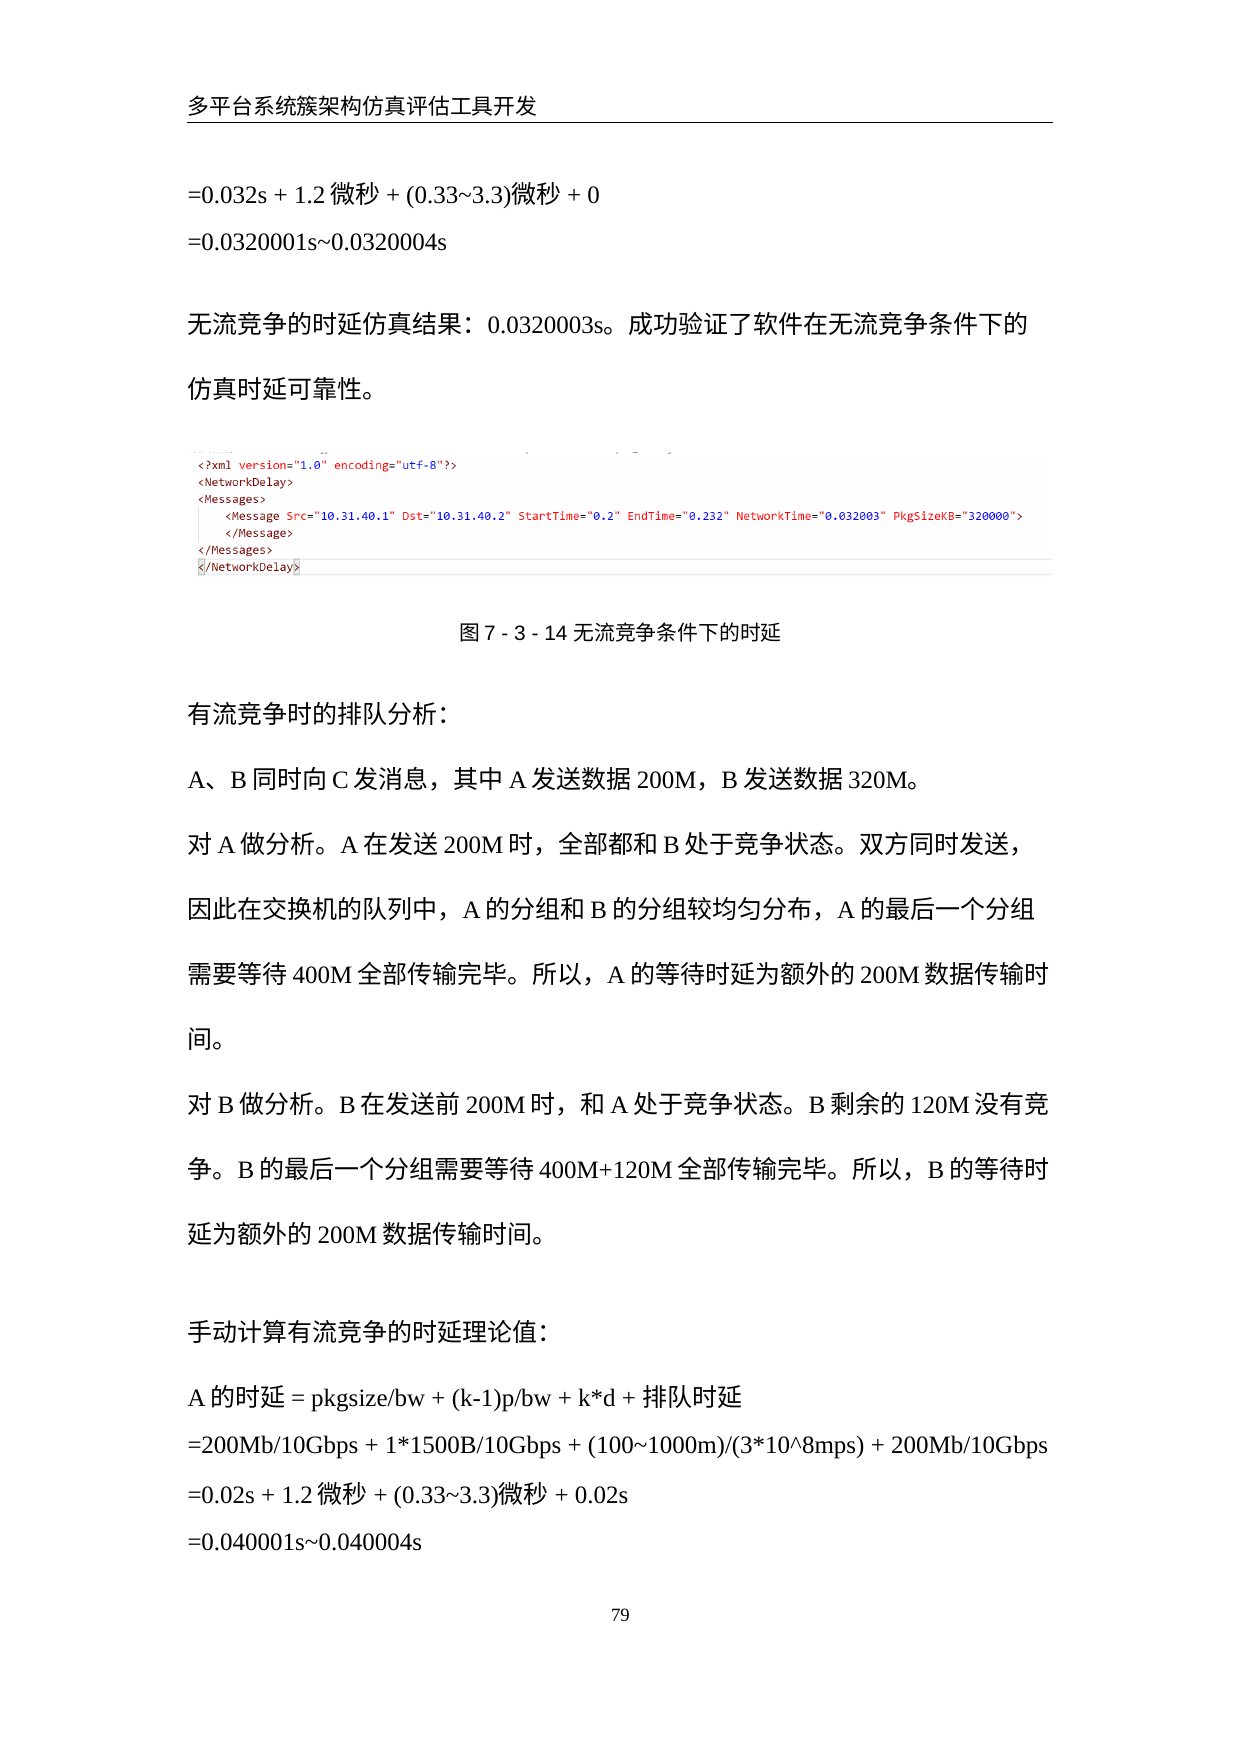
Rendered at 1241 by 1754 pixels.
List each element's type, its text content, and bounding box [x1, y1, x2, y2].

text 手动计算有流竞争的时延理论值： [187, 1298, 1053, 1363]
text 对B做分析。B在发送前200M时，和A处于竞争状态。B剩余的120M没有竞争。B的最后一个分组需要等待400M+120M全部传输完毕。所以，B的等待时延为额外的200M数据传输时间。 [187, 1070, 1053, 1265]
text A、B同时向C发消息，其中A发送数据200M，B发送数据320M。 [187, 745, 1053, 810]
text 图7 - 3 - 14 无流竞争条件下的时延 [187, 615, 1053, 648]
text =0.0320001s~0.0320004s [187, 225, 1053, 258]
text 无流竞争的时延仿真结果：0.0320003s。成功验证了软件在无流竞争条件下的仿真时延可靠性。 [187, 290, 1053, 420]
text =0.02s + 1.2微秒 + (0.33~3.3)微秒 + 0.02s [187, 1460, 1053, 1525]
text 对A做分析。A在发送200M时，全部都和B处于竞争状态。双方同时发送，因此在交换机的队列中，A的分组和B的分组较均匀分布，A的最后一个分组需要等待400M全部传输完毕。所以，A的等待时延为额外的200M数据传输时间。 [187, 810, 1053, 1070]
text 有流竞争时的排队分析： [187, 680, 1053, 745]
text =0.032s + 1.2微秒 + (0.33~3.3)微秒 + 0 [187, 160, 1053, 225]
text A的时延 = pkgsize/bw + (k-1)p/bw + k*d + 排队时延 [187, 1363, 1053, 1428]
text =0.040001s~0.040004s [187, 1525, 1053, 1558]
picture [187, 452, 1053, 584]
text =200Mb/10Gbps + 1*1500B/10Gbps + (100~1000m)/(3*10^8mps) + 200Mb/10Gbps [187, 1428, 1053, 1460]
